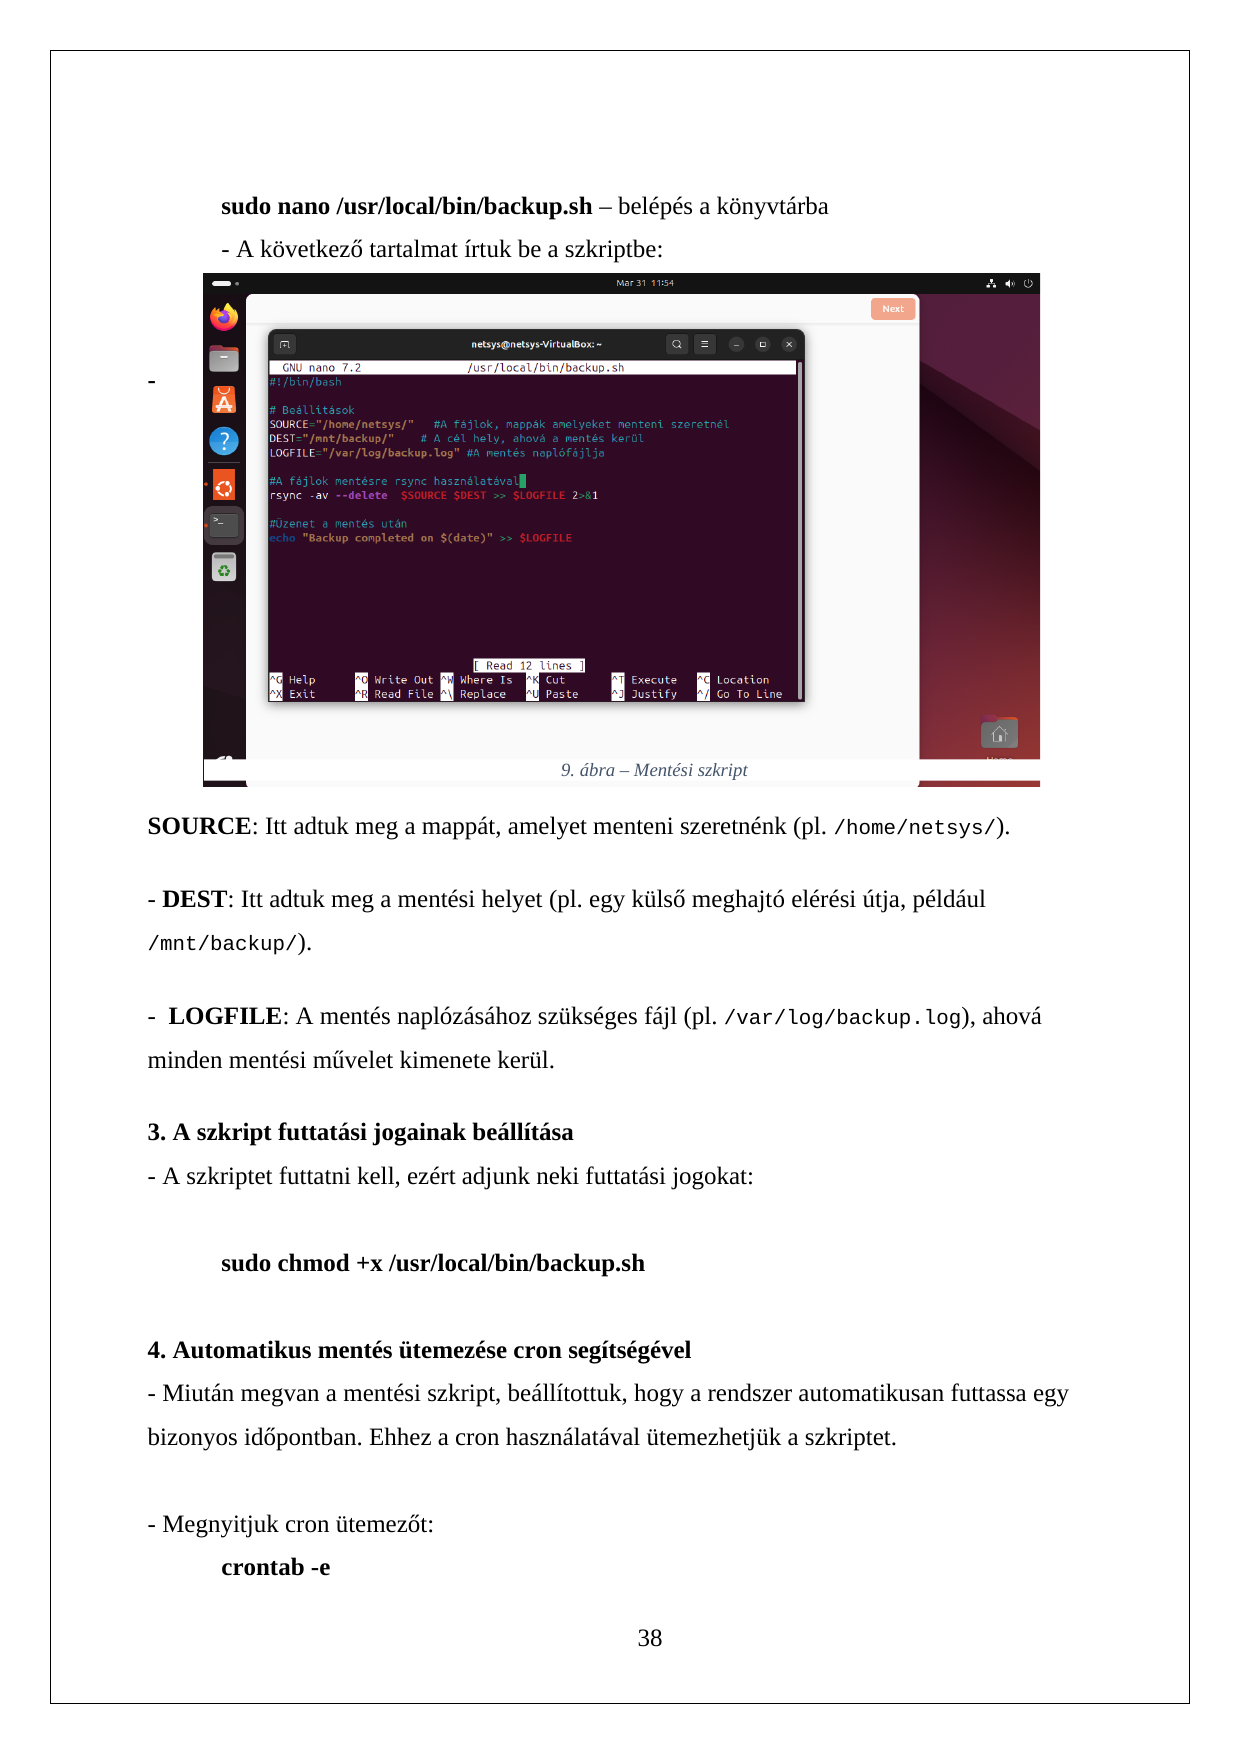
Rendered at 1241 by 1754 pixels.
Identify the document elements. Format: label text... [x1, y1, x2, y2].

text - A következő tartalmat írtuk be a szkriptbe: [147, 234, 1093, 263]
picture [202, 273, 1039, 786]
text sudo nano /usr/local/bin/backup.sh – belépés a könyvtárba [147, 191, 1093, 220]
text crontab -e [147, 1552, 1093, 1581]
text - A szkriptet futtatni kell, ezért adjunk neki futtatási jogokat: [147, 1161, 1093, 1189]
text - Miután megvan a mentési szkript, beállítottuk, hogy a rendszer automatikusan futtassa egy bizonyos időpontban. Ehhez a cron használatával ütemezhetjük a szkriptet. [147, 1378, 1093, 1450]
text - LOGFILE: A mentés naplózásához szükséges fájl (pl. /var/log/backup.log), ahová minden mentési művelet kimenete kerül. [147, 1001, 1093, 1074]
text sudo chmod +x /usr/local/bin/backup.sh [147, 1248, 1093, 1277]
text 4. Automatikus mentés ütemezése cron segítségével [147, 1335, 1093, 1364]
text - Megnyitjuk cron ütemezőt: [147, 1509, 1093, 1537]
text 3. A szkript futtatási jogainak beállítása [147, 1117, 1093, 1146]
text - DEST: Itt adtuk meg a mentési helyet (pl. egy külső meghajtó elérési útja, például /mnt/backup/). [147, 884, 1093, 957]
